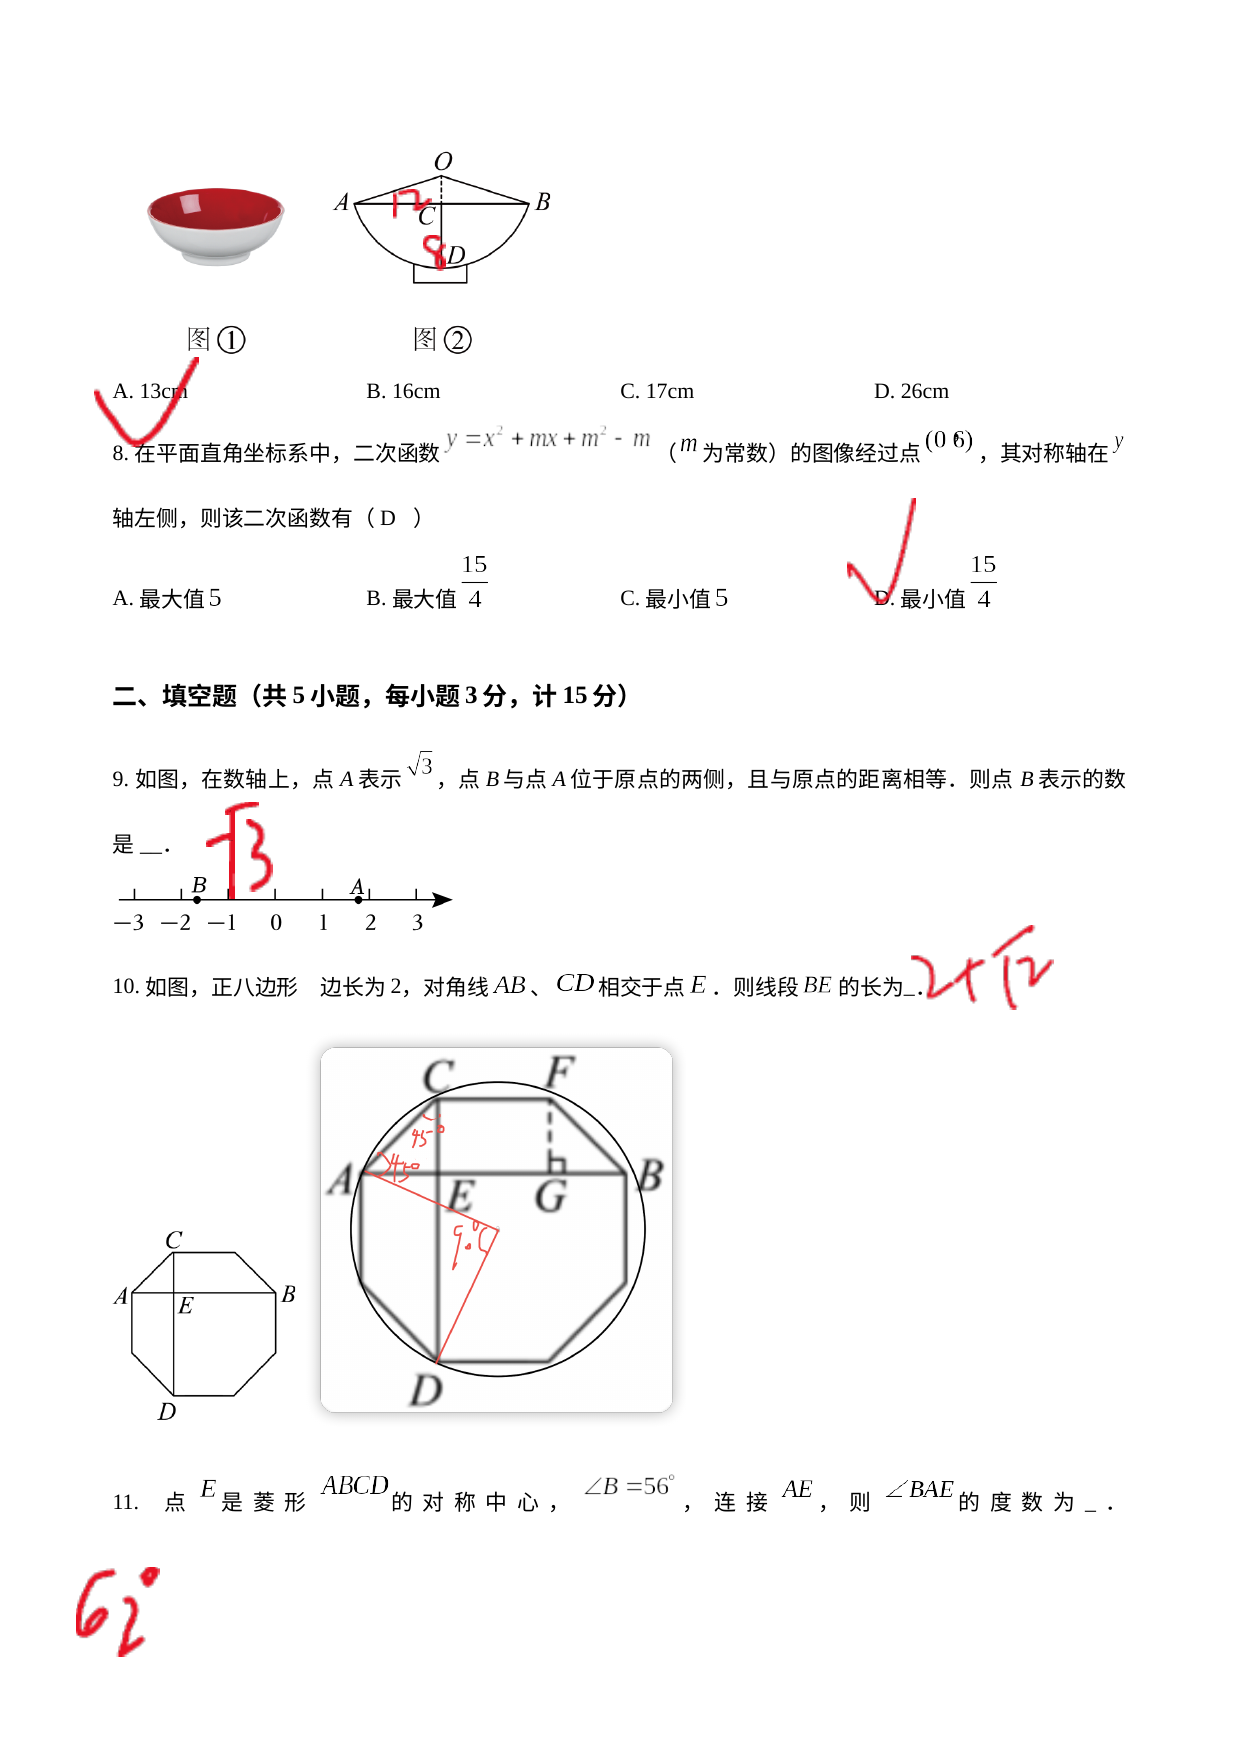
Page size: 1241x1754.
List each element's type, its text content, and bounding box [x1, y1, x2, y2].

picture [112, 802, 454, 932]
text 11. 点是菱形的对称中心，，连接，则的度数为_． [112, 1469, 1128, 1534]
picture [306, 1033, 687, 1427]
text 9. 如图，在数轴上，点A表示，点B与点A位于原点的两侧，且与原点的距离相等．则点B表示的数是 __． [112, 746, 1128, 859]
picture [911, 925, 1054, 1010]
picture [847, 498, 916, 604]
text 10. 如图，正八边形边长为2，对角线、相交于点．则线段的长为_． [112, 953, 1128, 1018]
picture [112, 1227, 296, 1427]
text A. 最大值 B. 最大值 C. 最小值 D. 最小值 [112, 549, 1128, 647]
text A. 13cm B. 16cm C. 17cm D. 26cm [199, 374, 1128, 407]
text 二、填空题（共5小题，每小题3分，计15分） [112, 662, 1128, 727]
picture [94, 101, 550, 447]
picture [76, 1567, 160, 1657]
text 8. 在平面直角坐标系中，二次函数（为常数）的图像经过点，其对称轴在轴左侧，则该二次函数有（ D ） [112, 419, 1128, 533]
